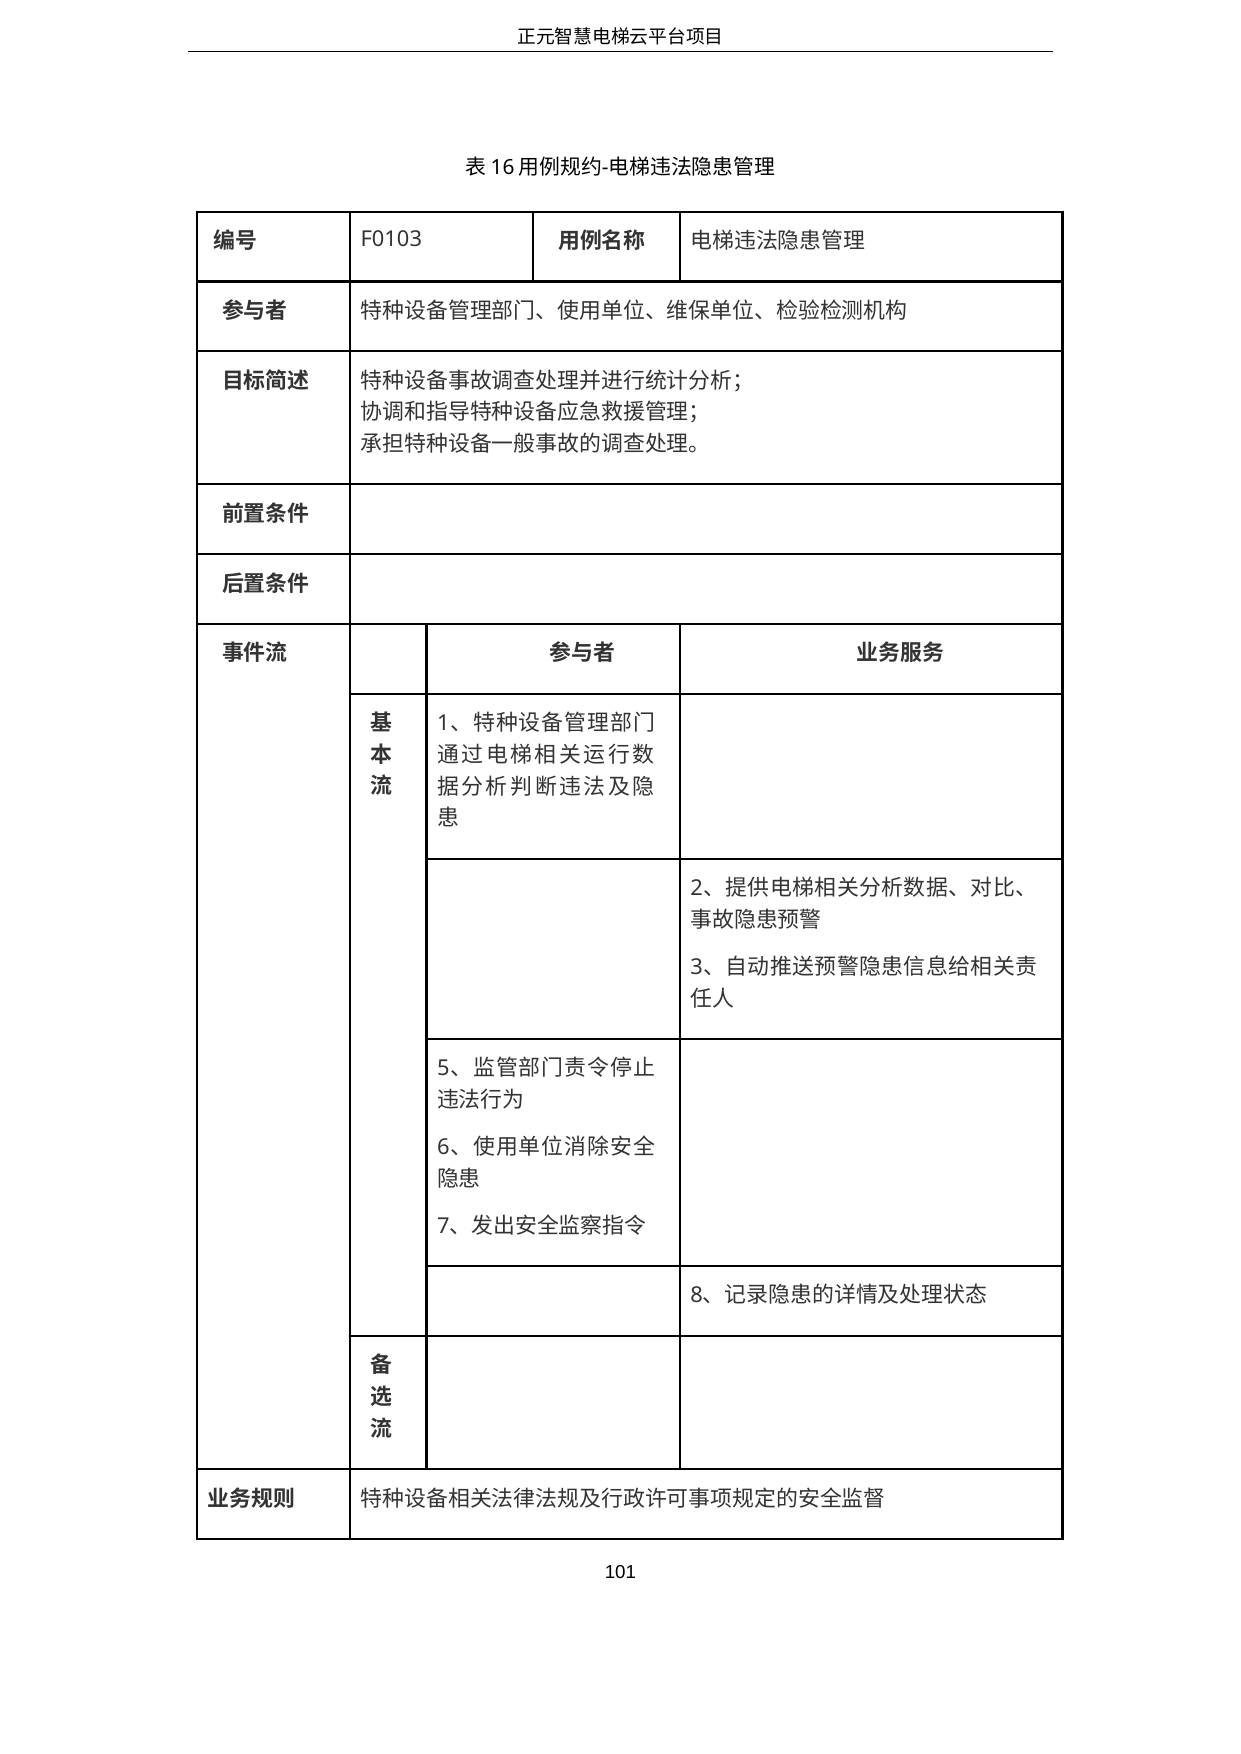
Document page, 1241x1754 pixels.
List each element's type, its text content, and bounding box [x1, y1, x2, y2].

table_cell 2、提供电梯相关分析数据、对比、事故隐患预警 3、自动推送预警隐患信息给相关责任人 [681, 860, 1061, 1038]
table_cell 基本流 [351, 695, 425, 1335]
table_cell 参与者 [428, 625, 679, 693]
table_cell [681, 1337, 1061, 1468]
table_cell 特种设备事故调查处理并进行统计分析； 协调和指导特种设备应急救援管理； 承担特种设备一般事故的调查处理。 [351, 352, 1061, 483]
table_cell 特种设备管理部门、使用单位、维保单位、检验检测机构 [351, 283, 1061, 350]
table_cell [428, 1267, 679, 1335]
table_cell 前置条件 [198, 485, 349, 553]
table_cell [351, 485, 1061, 553]
table_cell 目标简述 [198, 352, 349, 483]
table_cell 业务规则 [198, 1470, 349, 1538]
text 表16用例规约-电梯违法隐患管理 [187, 150, 1053, 180]
table_cell [428, 1337, 679, 1468]
table_cell [428, 860, 679, 1038]
table_header 用例名称 [534, 213, 679, 280]
table_cell 后置条件 [198, 555, 349, 623]
table_cell 备选流 [351, 1337, 425, 1468]
table_header 电梯违法隐患管理 [681, 213, 1061, 280]
table_cell 事件流 [198, 625, 349, 1468]
table_header F0103 [351, 213, 532, 280]
table_cell [351, 625, 425, 693]
table_cell [351, 555, 1061, 623]
table_cell 业务服务 [681, 625, 1061, 693]
table_cell 1、特种设备管理部门通过电梯相关运行数据分析判断违法及隐患 [428, 695, 679, 858]
table_header 编号 [198, 213, 349, 280]
table_cell 特种设备相关法律法规及行政许可事项规定的安全监督 [351, 1470, 1061, 1538]
table_cell 参与者 [198, 283, 349, 350]
table_cell [681, 1040, 1061, 1265]
table_cell 8、记录隐患的详情及处理状态 [681, 1267, 1061, 1335]
table_cell 5、监管部门责令停止违法行为 6、使用单位消除安全隐患 7、发出安全监察指令 [428, 1040, 679, 1265]
table_cell [681, 695, 1061, 858]
